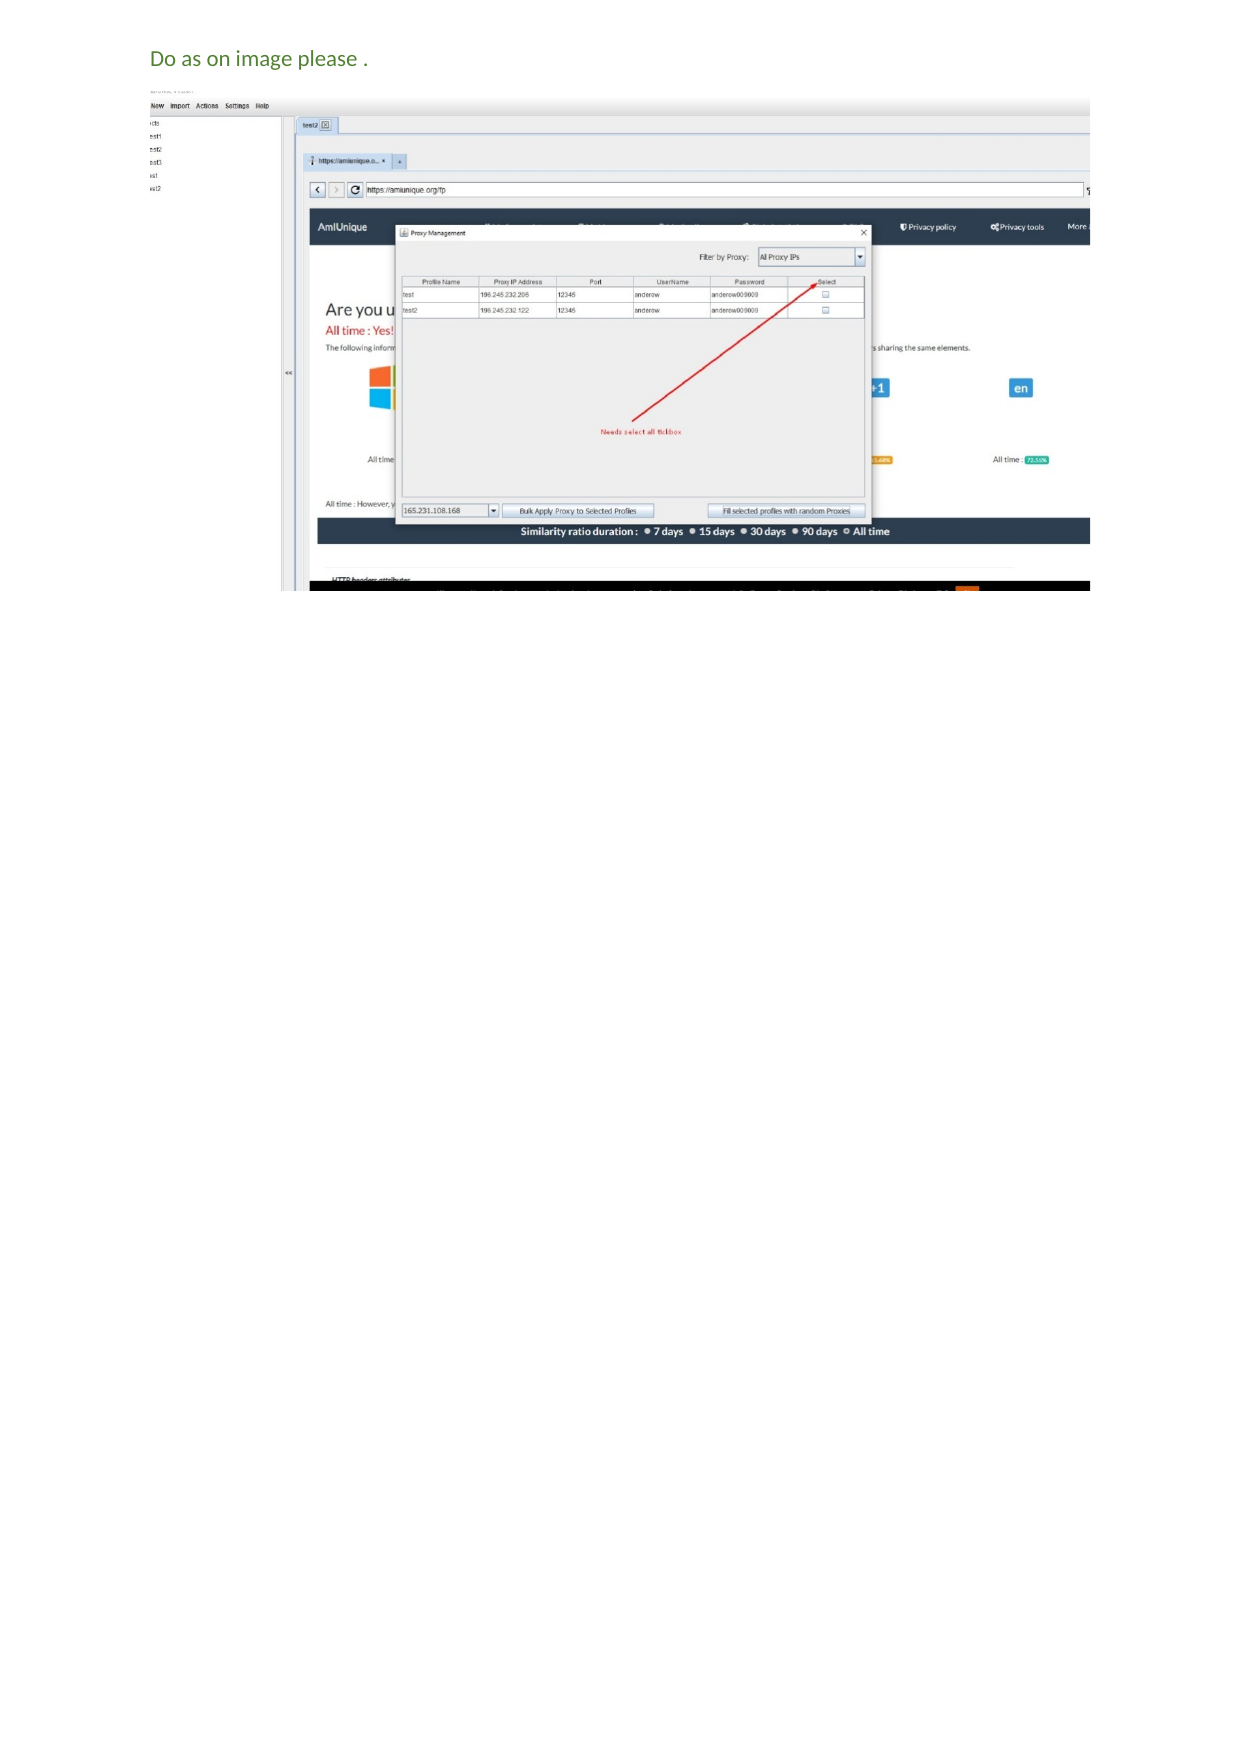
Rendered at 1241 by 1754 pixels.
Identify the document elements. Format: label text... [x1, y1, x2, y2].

text Do as on image please . [150, 44, 1090, 72]
picture [150, 91, 1091, 591]
